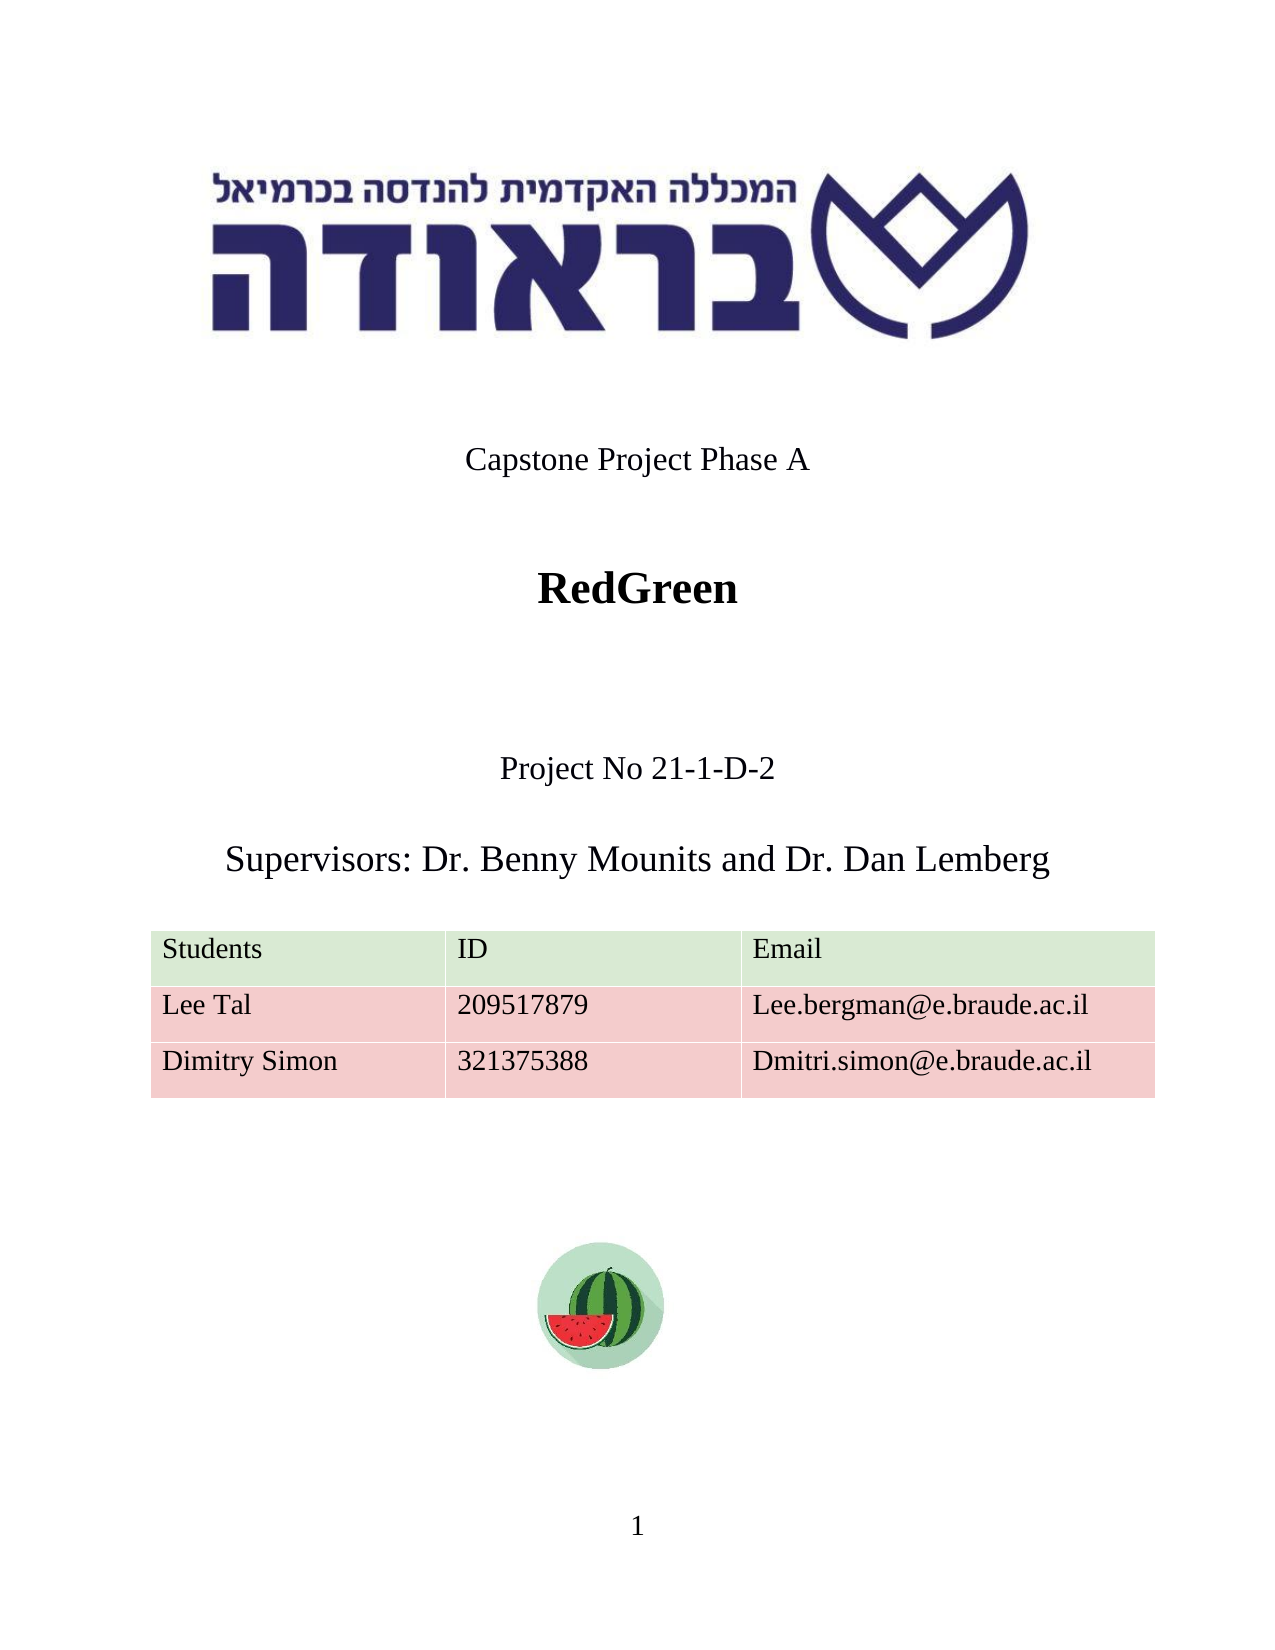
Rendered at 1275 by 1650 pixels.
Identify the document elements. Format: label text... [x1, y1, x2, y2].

table_cell Lee Tal [151, 987, 445, 1042]
picture [150, 150, 1050, 368]
text Capstone Project Phase A [150, 439, 1125, 477]
table_header Students [151, 931, 445, 986]
table_cell Lee.bergman@e.braude.ac.il [742, 987, 1155, 1042]
text Supervisors: Dr. Benny Mounits and Dr. Dan Lemberg [150, 836, 1125, 879]
table_cell 321375388 [446, 1043, 741, 1098]
table_cell Dmitri.simon@e.braude.ac.il [742, 1043, 1155, 1098]
picture [520, 1225, 680, 1385]
text Project No 21-1-D-2 [150, 748, 1125, 786]
text RedGreen [150, 560, 1125, 613]
table_cell Dimitry Simon [151, 1043, 445, 1098]
table_header ID [446, 931, 741, 986]
table_header Email [742, 931, 1155, 986]
table_cell 209517879 [446, 987, 741, 1042]
